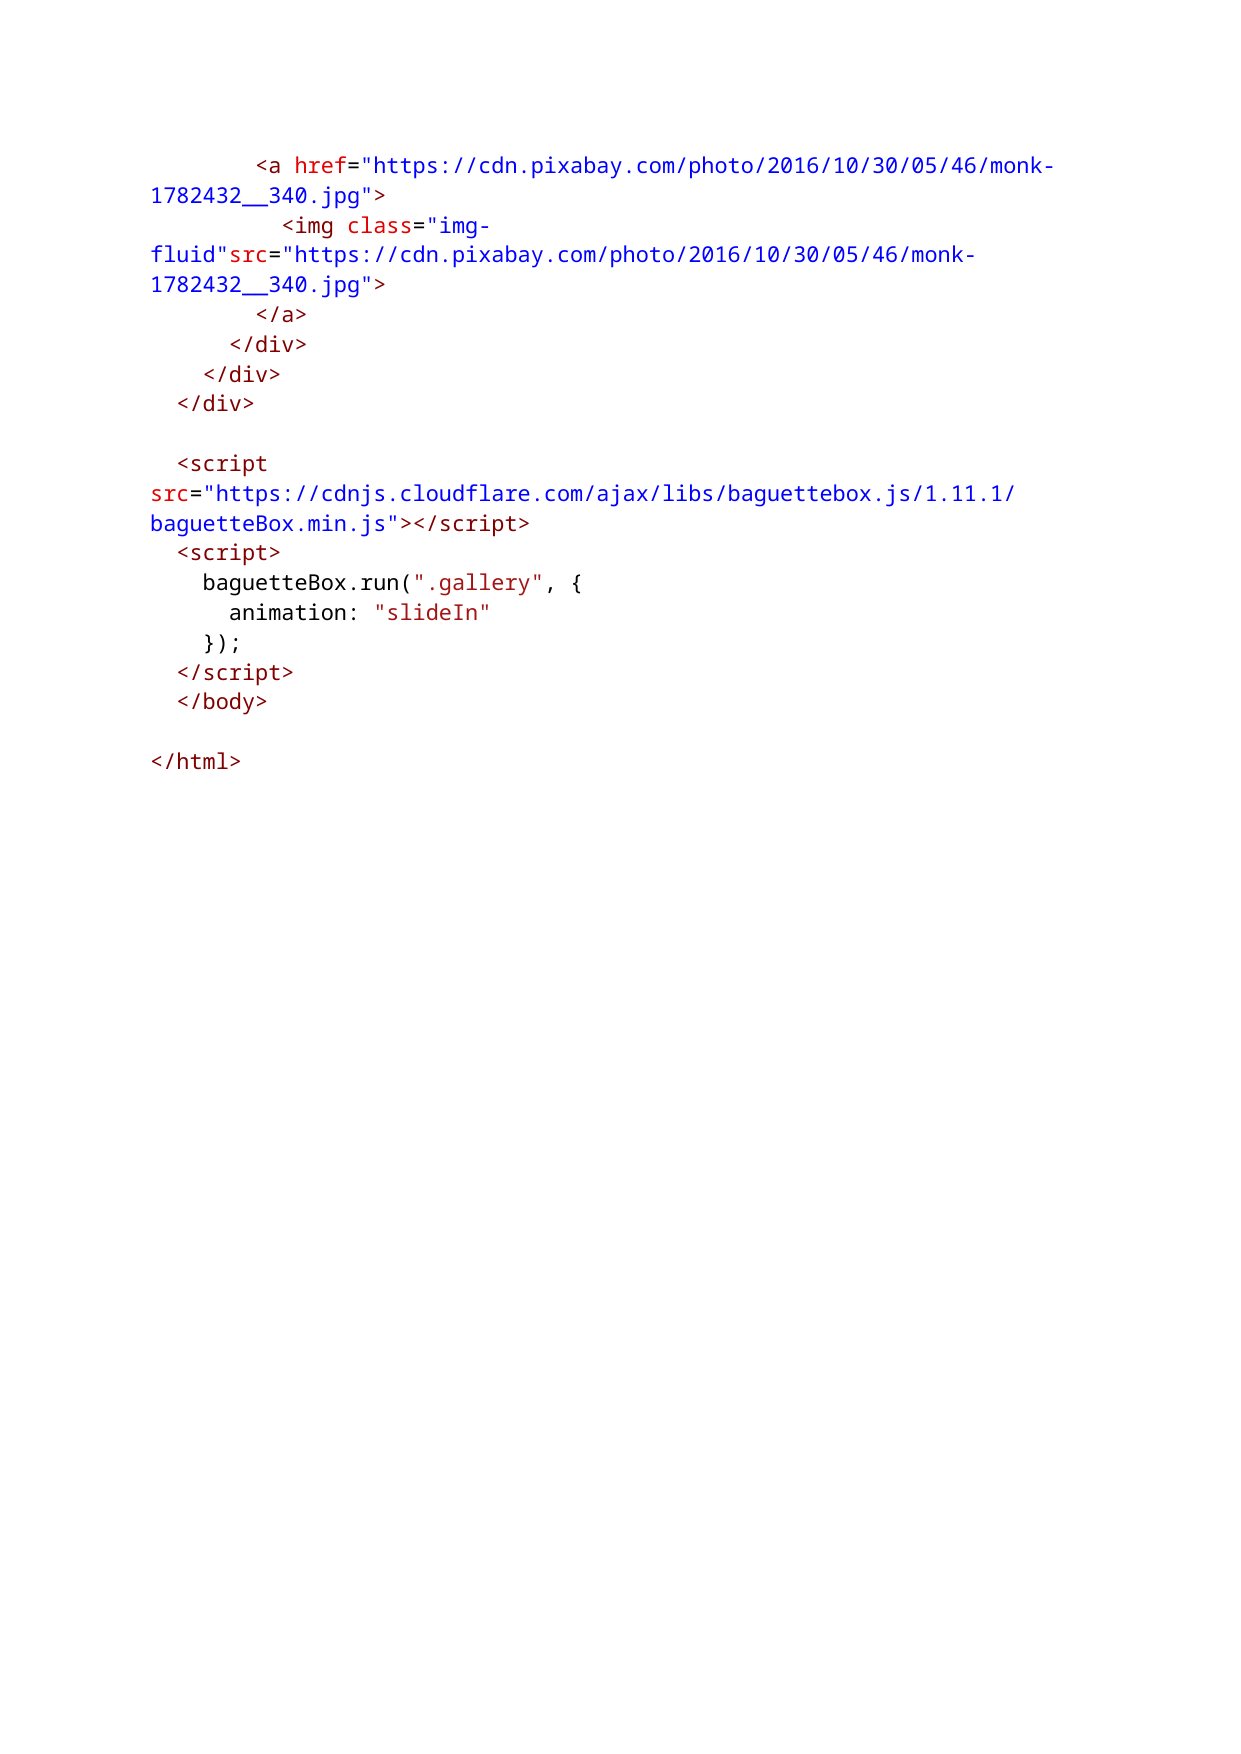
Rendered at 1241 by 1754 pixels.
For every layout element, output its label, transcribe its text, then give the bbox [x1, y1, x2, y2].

text </a> [150, 299, 1090, 329]
text </div> [150, 358, 1090, 388]
text animation: "slideIn" [150, 597, 1090, 627]
text </div> [150, 329, 1090, 358]
text <img class="img-fluid"src="https://cdn.pixabay.com/photo/2016/10/30/05/46/monk-1782432__340.jpg"> [150, 209, 1090, 299]
text <a href="https://cdn.pixabay.com/photo/2016/10/30/05/46/monk-1782432__340.jpg"> [150, 150, 1090, 209]
text </script> [150, 656, 1090, 686]
text <script> [150, 537, 1090, 567]
text }); [150, 627, 1090, 656]
text baguetteBox.run(".gallery", { [150, 567, 1090, 597]
text </html> [150, 746, 1090, 776]
text </body> [150, 686, 1090, 716]
text </div> [150, 388, 1090, 418]
text <script src="https://cdnjs.cloudflare.com/ajax/libs/baguettebox.js/1.11.1/baguetteBox.min.js"></script> [150, 448, 1090, 537]
